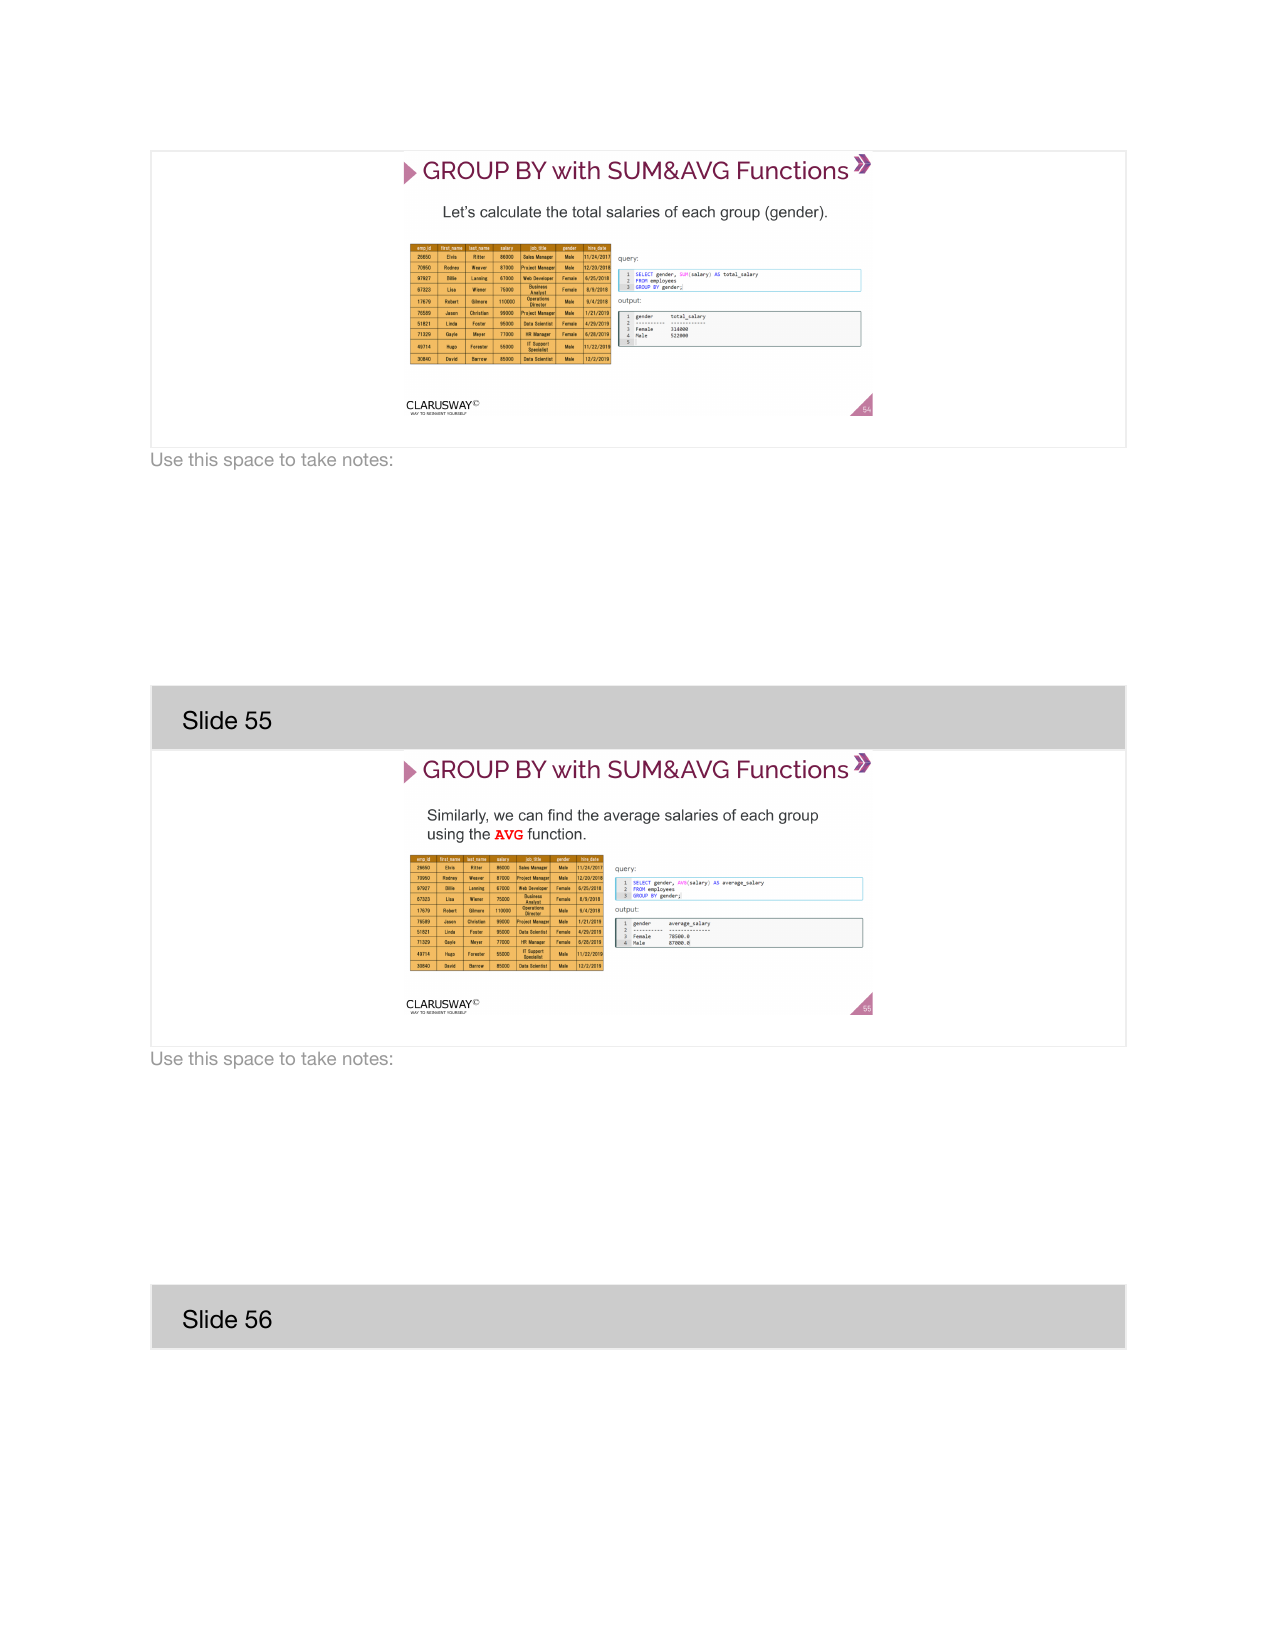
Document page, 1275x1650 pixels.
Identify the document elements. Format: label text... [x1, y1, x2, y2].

table_header Slide 55 [152, 686, 1125, 749]
text Use this space to take notes: [150, 1047, 1125, 1071]
table_cell [152, 751, 1125, 1046]
table_cell [152, 152, 1125, 447]
table_header Slide 56 [152, 1285, 1125, 1348]
picture [403, 151, 873, 416]
picture [403, 750, 873, 1015]
text Use this space to take notes: [150, 448, 1125, 472]
